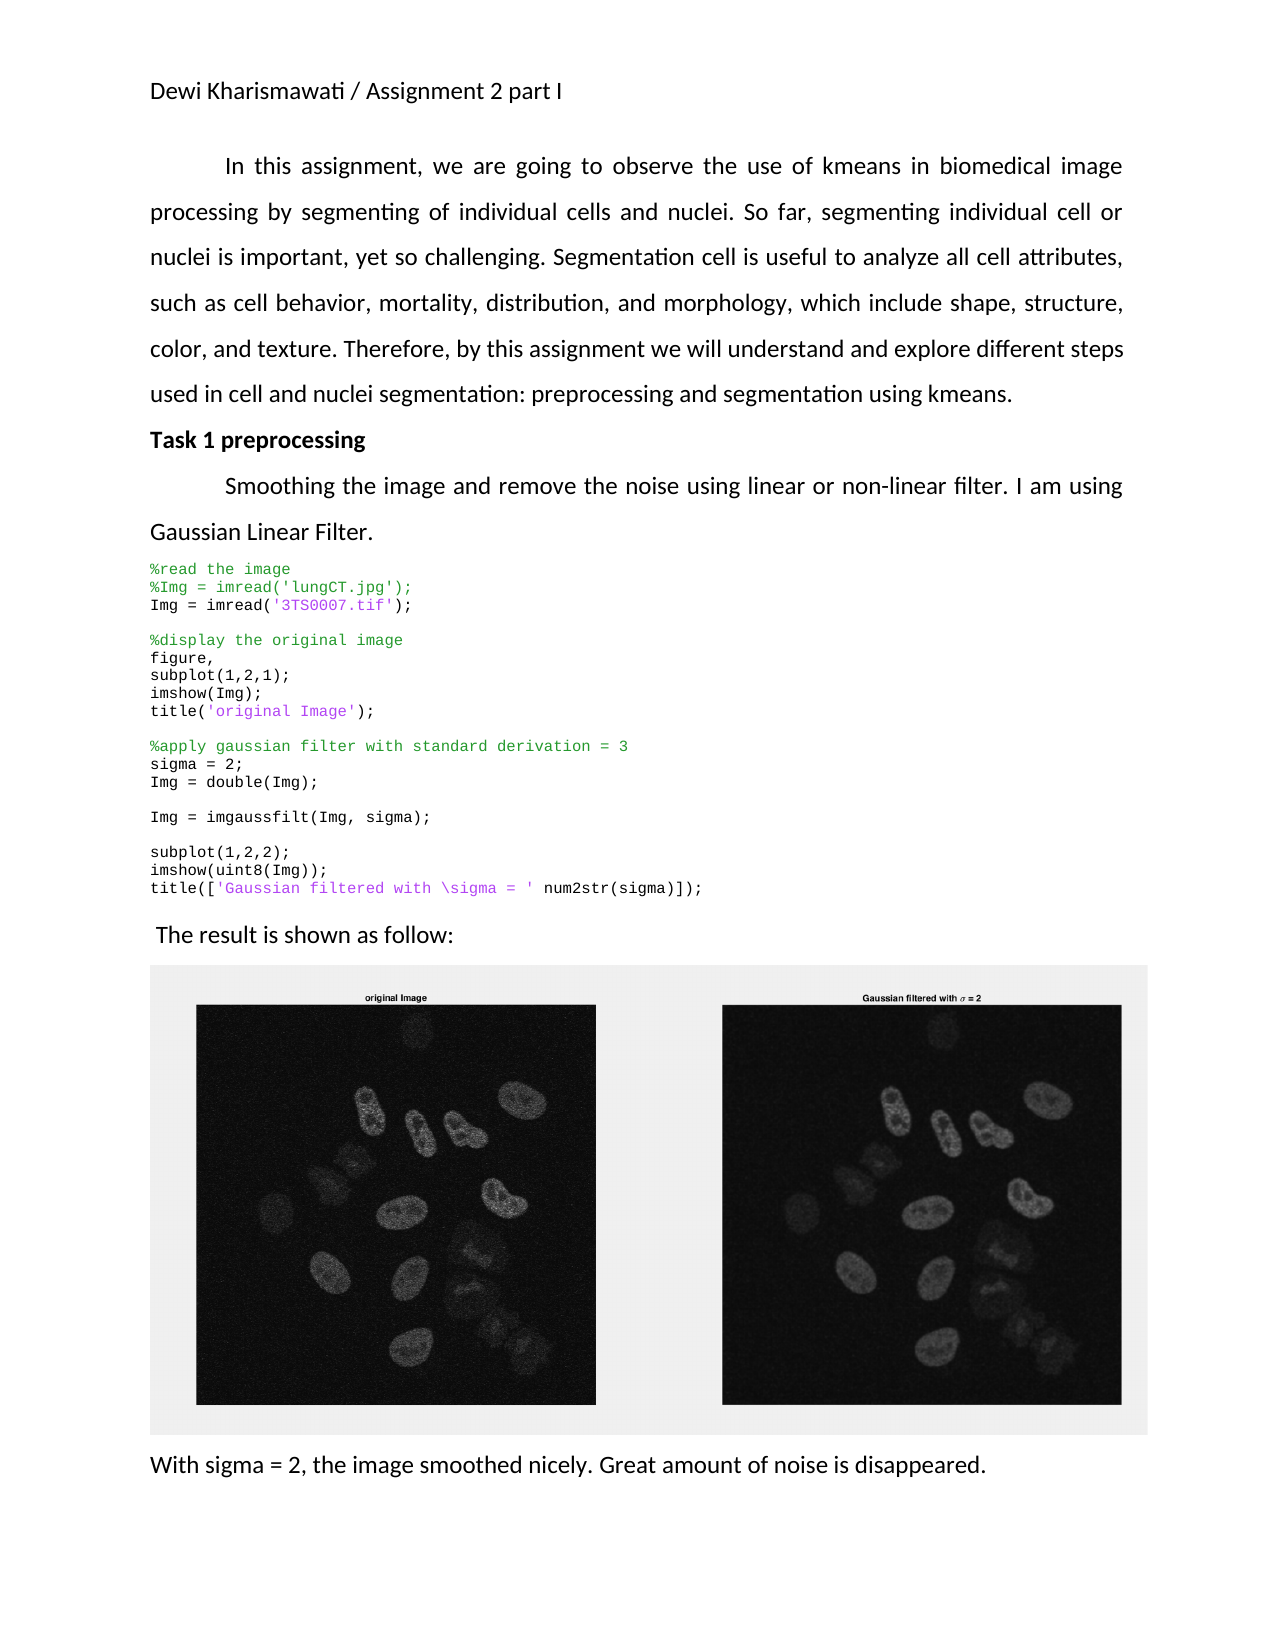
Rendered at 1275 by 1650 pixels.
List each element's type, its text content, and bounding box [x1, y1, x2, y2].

text Img = imgaussfilt(Img, sigma); [150, 809, 1125, 827]
text %Img = imread('lungCT.jpg'); [150, 579, 1125, 597]
text Img = double(Img); [150, 774, 1125, 792]
text title(['Gaussian filtered with \sigma = ' num2str(sigma)]); [150, 880, 1125, 898]
picture [150, 965, 1148, 1435]
text subplot(1,2,1); [150, 668, 1125, 686]
text With sigma = 2, the image smoothed nicely. Great amount of noise is disappeared. [150, 1449, 1125, 1480]
text Task 1 preprocessing [150, 424, 1125, 455]
text %display the original image [150, 632, 1125, 650]
text figure, [150, 650, 1125, 668]
text imshow(Img); [150, 686, 1125, 703]
text sigma = 2; [150, 756, 1125, 774]
text Img = imread('3TS0007.tif'); [150, 597, 1125, 615]
text The result is shown as follow: [150, 919, 1125, 950]
text Smoothing the image and remove the noise using linear or non-linear filter. I am using Gaussian Linear Filter. [150, 470, 1125, 546]
text %apply gaussian filter with standard derivation = 3 [150, 739, 1125, 756]
text title('original Image'); [150, 703, 1125, 721]
text In this assignment, we are going to observe the use of kmeans in biomedical image processing by segmenting of individual cells and nuclei. So far, segmenting individual cell or nuclei is important, yet so challenging. Segmentation cell is useful to analyze all cell attributes, such as cell behavior, mortality, distribution, and morphology, which include shape, structure, color, and texture. Therefore, by this assignment we will understand and explore different steps used in cell and nuclei segmentation: preprocessing and segmentation using kmeans. [150, 150, 1125, 409]
text subplot(1,2,2); [150, 845, 1125, 863]
text %read the image [150, 562, 1125, 579]
text imshow(uint8(Img)); [150, 863, 1125, 880]
